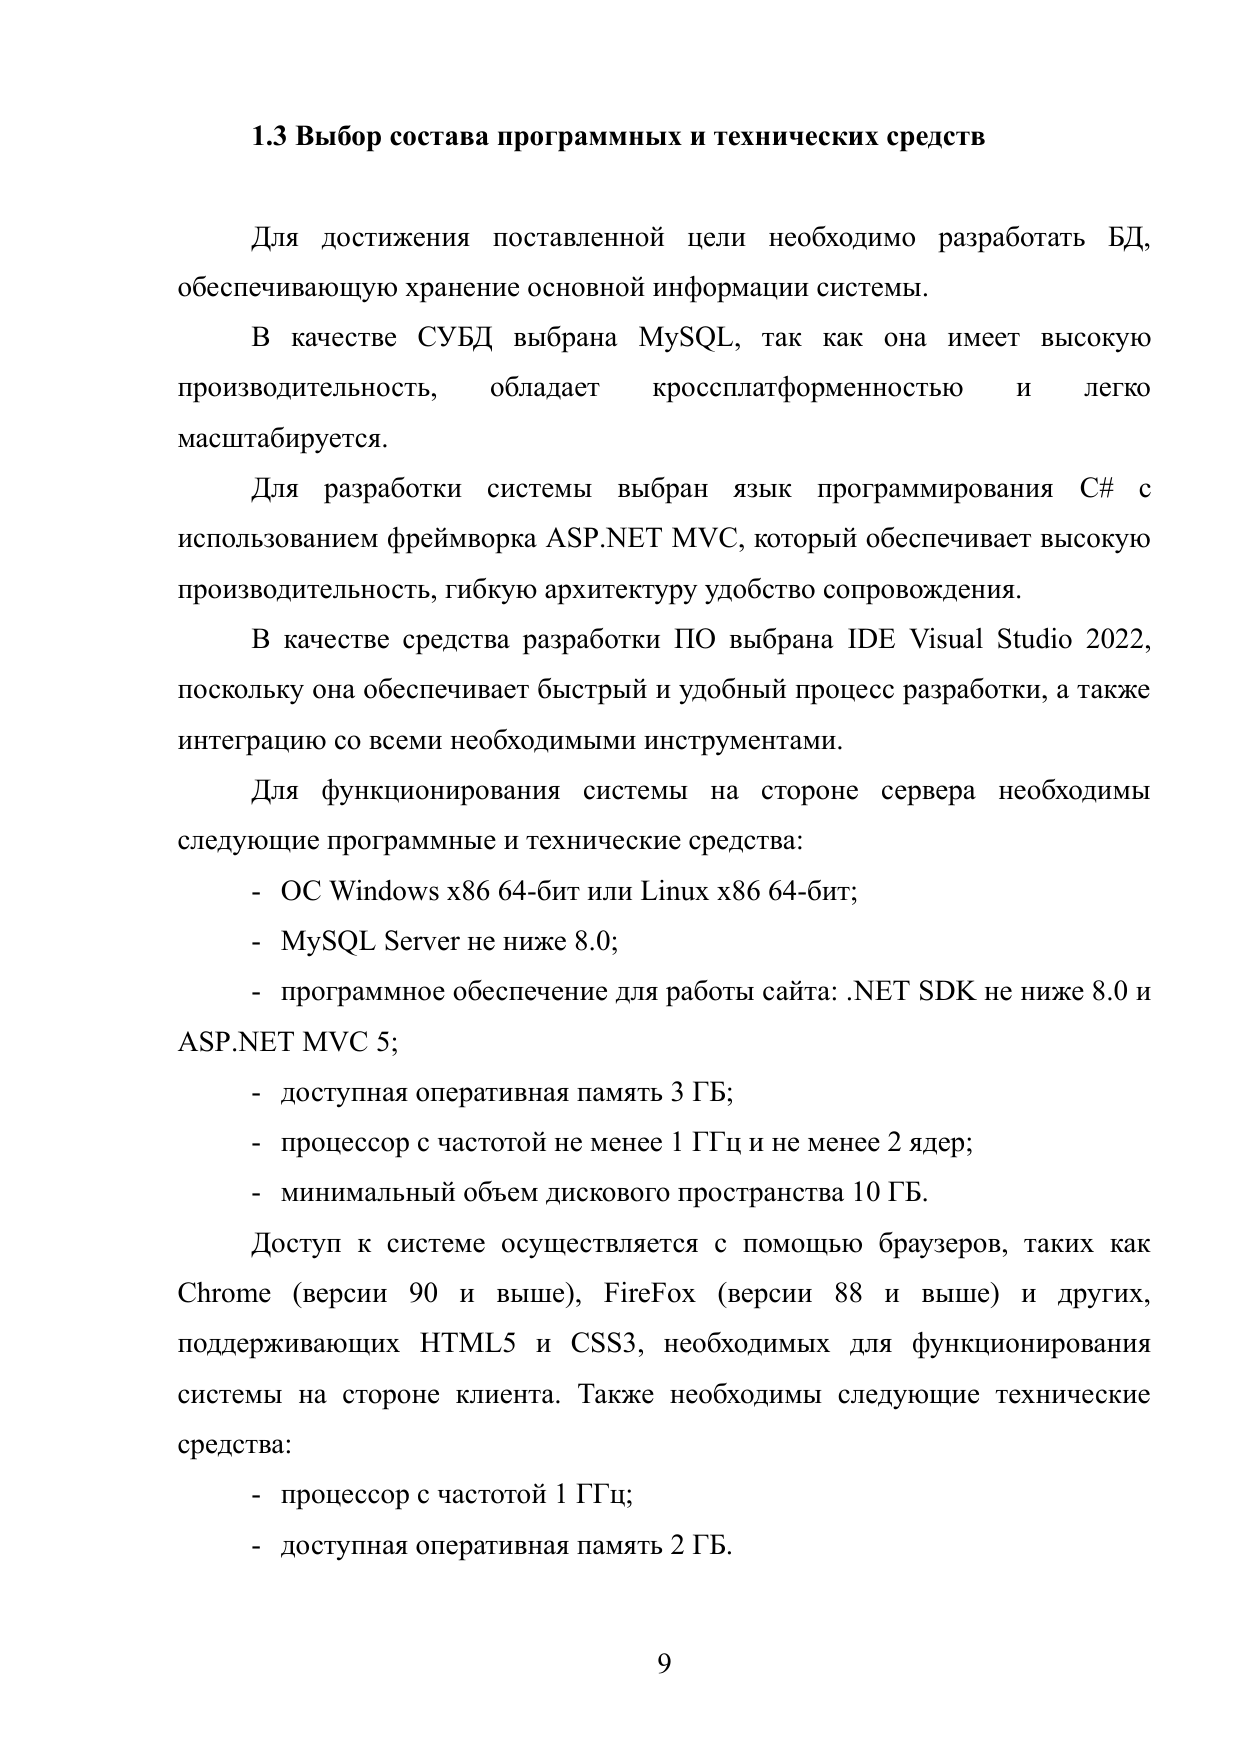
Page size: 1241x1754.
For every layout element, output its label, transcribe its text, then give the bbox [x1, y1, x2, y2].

text минимальный объем дискового пространства 10 ГБ. [177, 1174, 1152, 1208]
text Доступ к системе осуществляется с помощью браузеров, таких как Chrome (версии 90 и выше), FireFox (версии 88 и выше) и других, поддерживающих HTML5 и CSS3, необходимых для функционирования системы на стороне клиента. Также необходимы следующие технические средства: [177, 1225, 1152, 1460]
text В качестве средства разработки ПО выбрана IDE Visual Studio 2022, поскольку она обеспечивает быстрый и удобный процесс разработки, а также интеграцию со всеми необходимыми инструментами. [177, 621, 1152, 755]
text процессор с частотой не менее 1 ГГц и не менее 2 ядер; [177, 1124, 1152, 1158]
text Для функционирования системы на стороне сервера необходимы следующие программные и технические средства: [177, 772, 1152, 856]
text Для достижения поставленной цели необходимо разработать БД, обеспечивающую хранение основной информации системы. [177, 219, 1152, 302]
text программное обеспечение для работы сайта: .NET SDK не ниже 8.0 и ASP.NET MVC 5; [177, 973, 1152, 1057]
text Для разработки системы выбран язык программирования C# с использованием фреймворка ASP.NET MVC, который обеспечивает высокую производительность, гибкую архитектуру удобство сопровождения. [177, 470, 1152, 604]
text MySQL Server не ниже 8.0; [177, 923, 1152, 957]
text ОС Windows x86 64-бит или Linux x86 64-бит; [177, 873, 1152, 906]
subtitle Выбор состава программных и технических средств [177, 118, 1152, 152]
text В качестве СУБД выбрана MySQL, так как она имеет высокую производительность, обладает кроссплатформенностью и легко масштабируется. [177, 319, 1152, 453]
text доступная оперативная память 2 ГБ. [177, 1527, 1152, 1560]
text доступная оперативная память 3 ГБ; [177, 1074, 1152, 1107]
text процессор с частотой 1 ГГц; [177, 1476, 1152, 1510]
